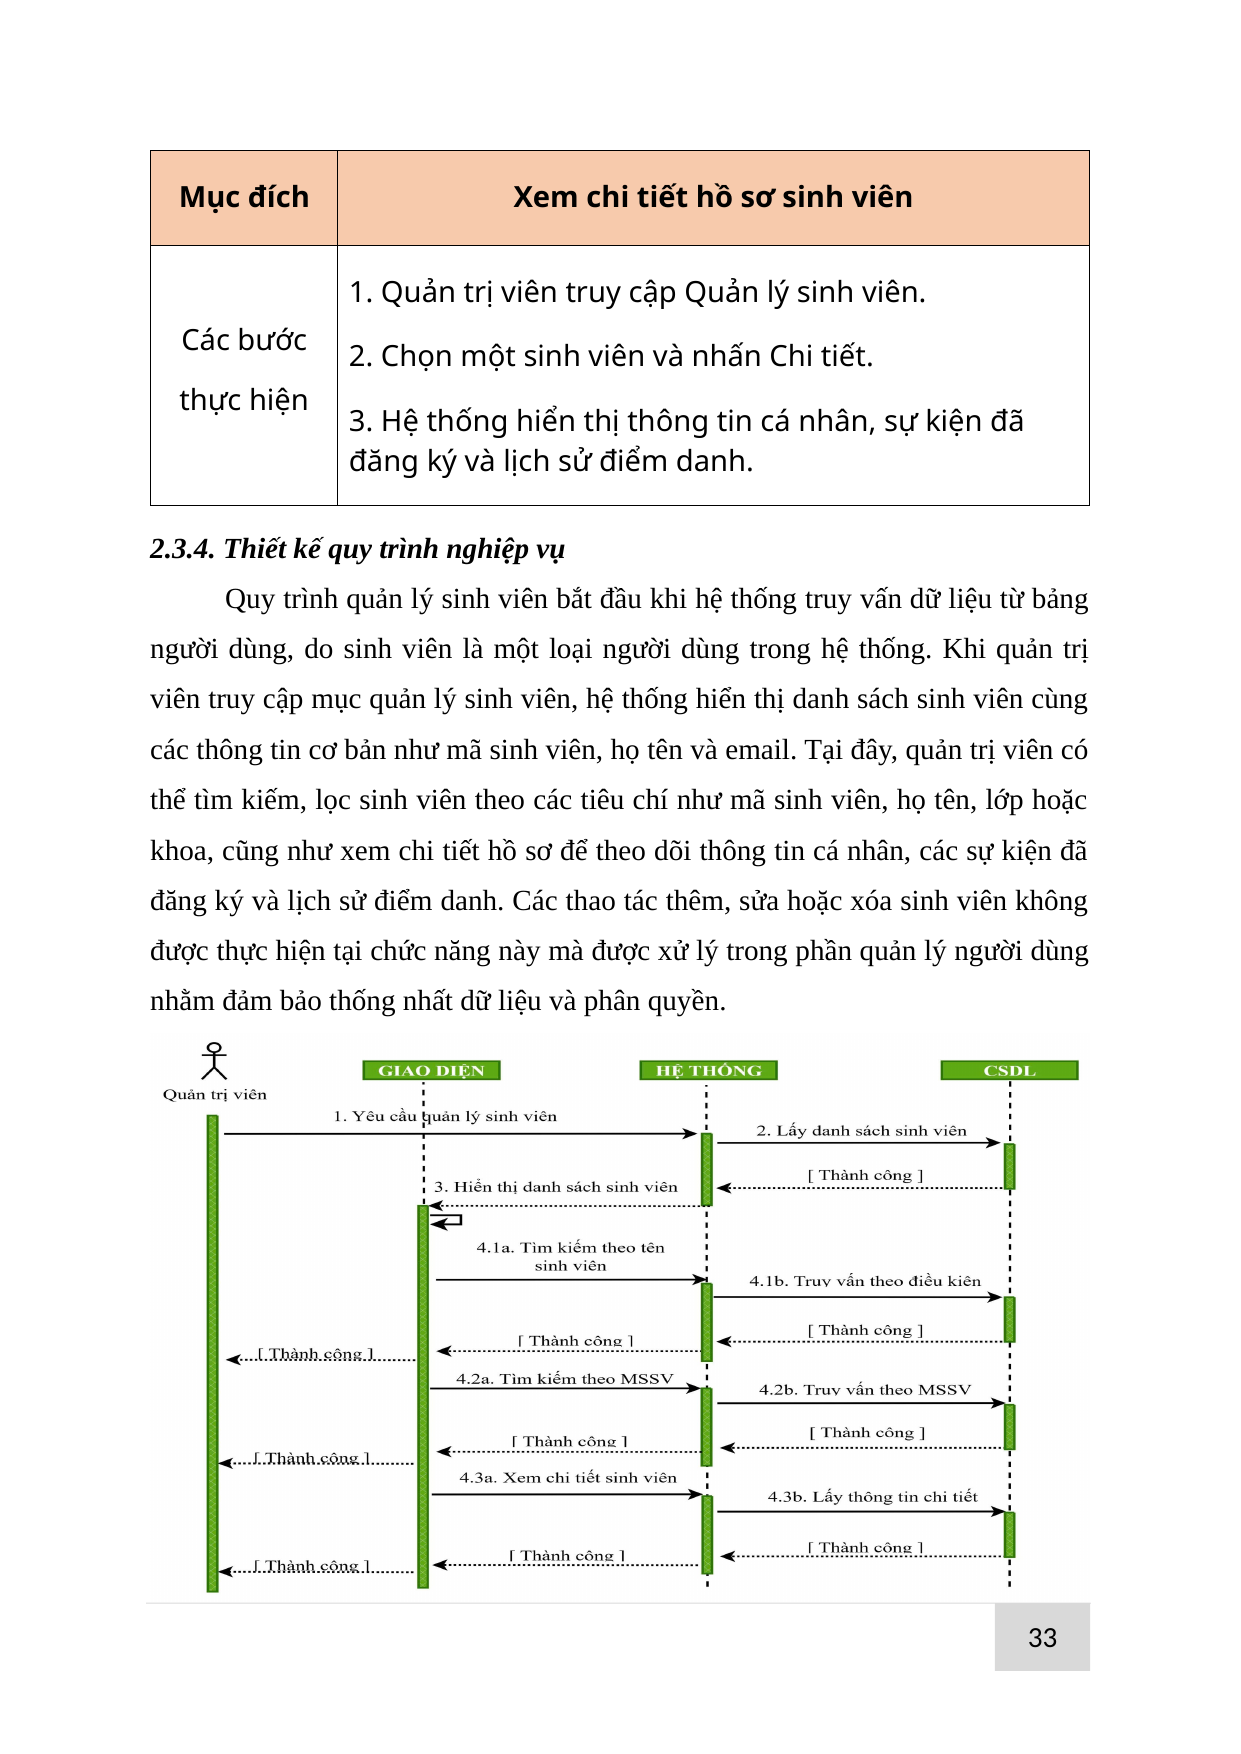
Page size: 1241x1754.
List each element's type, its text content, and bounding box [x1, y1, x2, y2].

subtitle 2.3.4. Thiết kế quy trình nghiệp vụ [150, 531, 1090, 564]
table_cell 1. Quản trị viên truy cập Quản lý sinh viên. 2. Chọn một sinh viên và nhấn Chi tiết. 3. Hệ thống hiển thị thông tin cá nhân, sự kiện đã đăng ký và lịch sử điểm danh. [338, 246, 1089, 505]
table_header Xem chi tiết hồ sơ sinh viên [338, 151, 1089, 245]
table_cell Các bước thực hiện [151, 246, 337, 505]
picture [150, 1033, 1090, 1602]
text Quy trình quản lý sinh viên bắt đầu khi hệ thống truy vấn dữ liệu từ bảng người dùng, do sinh viên là một loại người dùng trong hệ thống. Khi quản trị viên truy cập mục quản lý sinh viên, hệ thống hiển thị danh sách sinh viên cùng các thông tin cơ bản như mã sinh viên, họ tên và email. Tại đây, quản trị viên có thể tìm kiếm, lọc sinh viên theo các tiêu chí như mã sinh viên, họ tên, lớp hoặc khoa, cũng như xem chi tiết hồ sơ để theo dõi thông tin cá nhân, các sự kiện đã đăng ký và lịch sử điểm danh. Các thao tác thêm, sửa hoặc xóa sinh viên không được thực hiện tại chức năng này mà được xử lý trong phần quản lý người dùng nhằm đảm bảo thống nhất dữ liệu và phân quyền. [150, 581, 1090, 1017]
table_header Mục đích [151, 151, 337, 245]
